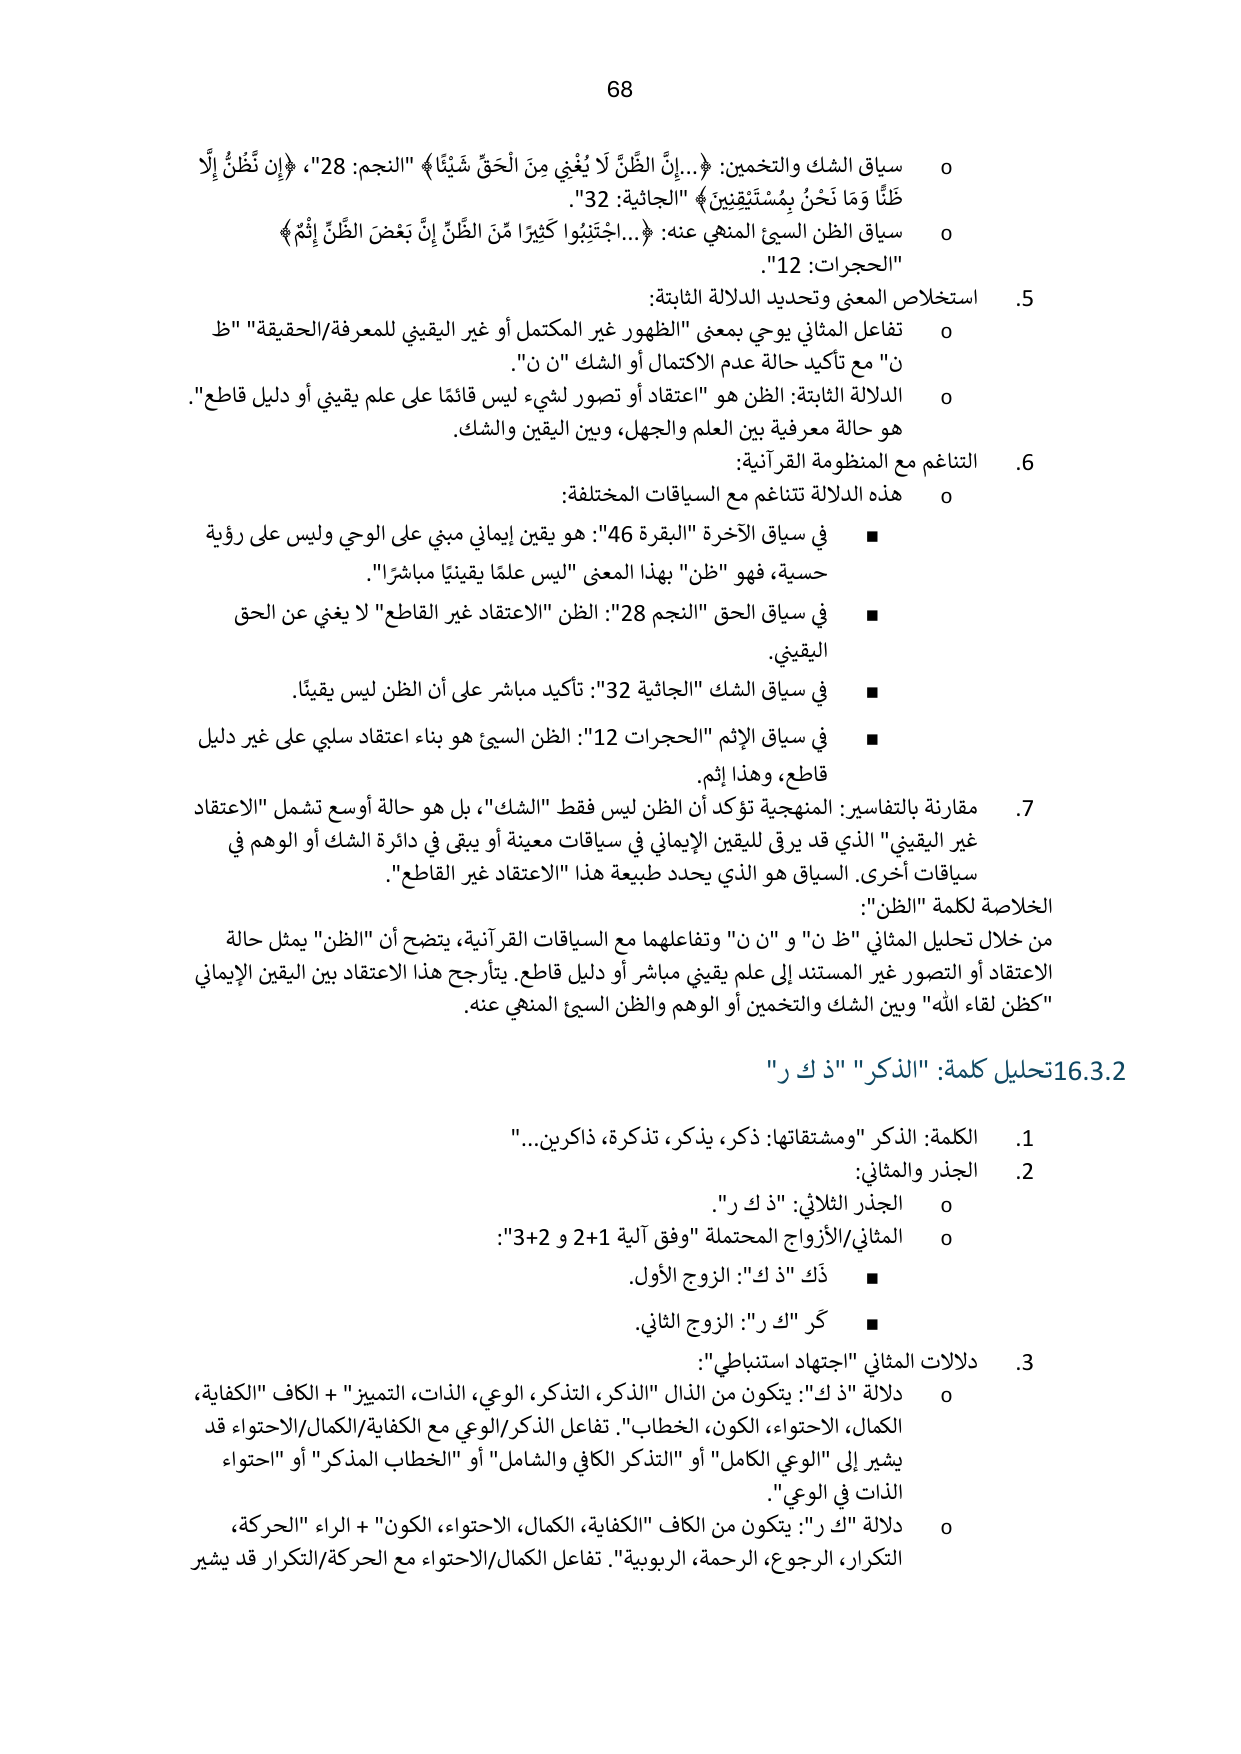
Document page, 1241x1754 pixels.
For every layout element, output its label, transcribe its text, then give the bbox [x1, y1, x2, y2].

text الخلاصة لكلمة "الظن": من خلال تحليل المثاني "ظ ن" و "ن ن" وتفاعلهما مع السياقات القرآنية، يتضح أن "الظن" يمثل حالة الاعتقاد أو التصور غير المستند إلى علم يقيني مباشر أو دليل قاطع. يتأرجح هذا الاعتقاد بين اليقين الإيماني "كظن لقاء الله" وبين الشك والتخمين أو الوهم والظن السيئ المنهي عنه. [187, 891, 1053, 1020]
list في سياق الآخرة "البقرة 46": هو يقين إيماني مبني على الوحي وليس على رؤية حسية، فهو "ظن" بهذا المعنى "ليس علمًا يقينيًا مباشرًا". [187, 512, 865, 588]
list الدلالة الثابتة: الظن هو "اعتقاد أو تصور لشيء ليس قائمًا على علم يقيني أو دليل قاطع". هو حالة معرفية بين العلم والجهل، وبين اليقين والشك. [187, 380, 940, 444]
list سياق الظن السيئ المنهي عنه: ﴿...اجْتَنِبُوا كَثِيرًا مِّنَ الظَّنِّ إِنَّ بَعْضَ الظَّنِّ إِثْمٌ﴾ "الحجرات: 12". [187, 216, 940, 279]
list الكلمة: الذكر "ومشتقاتها: ذكر، يذكر، تذكرة، ذاكرين..." [187, 1122, 1015, 1152]
list الجذر والمثاني: [187, 1155, 1015, 1185]
list في سياق الشك "الجاثية 32": تأكيد مباشر على أن الظن ليس يقينًا. [187, 668, 865, 711]
list مقارنة بالتفاسير: المنهجية تؤكد أن الظن ليس فقط "الشك"، بل هو حالة أوسع تشمل "الاعتقاد غير اليقيني" الذي قد يرقى لليقين الإيماني في سياقات معينة أو يبقى في دائرة الشك أو الوهم في سياقات أخرى. السياق هو الذي يحدد طبيعة هذا "الاعتقاد غير القاطع". [187, 792, 1015, 888]
list في سياق الحق "النجم 28": الظن "الاعتقاد غير القاطع" لا يغني عن الحق اليقيني. [187, 590, 865, 666]
list ذَك "ذ ك": الزوج الأول. [187, 1253, 865, 1296]
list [187, 1510, 940, 1574]
list كَر "ك ر": الزوج الثاني. [187, 1299, 865, 1342]
list دلالات المثاني "اجتهاد استنباطي": [187, 1346, 1015, 1376]
list في سياق الإثم "الحجرات 12": الظن السيئ هو بناء اعتقاد سلبي على غير دليل قاطع، وهذا إثم. [187, 714, 865, 790]
list هذه الدلالة تتناغم مع السياقات المختلفة: [187, 479, 940, 510]
list تفاعل المثاني يوحي بمعنى "الظهور غير المكتمل أو غير اليقيني للمعرفة/الحقيقة" "ظ ن" مع تأكيد حالة عدم الاكتمال أو الشك "ن ن". [187, 314, 940, 378]
list سياق الشك والتخمين: ﴿...إِنَّ الظَّنَّ لَا يُغْنِي مِنَ الْحَقِّ شَيْئًا﴾ "النجم: 28"، ﴿إِن نَّظُنُّ إِلَّا ظَنًّا وَمَا نَحْنُ بِمُسْتَيْقِنِينَ﴾ "الجاثية: 32". [187, 150, 940, 213]
list استخلاص المعنى وتحديد الدلالة الثابتة: [187, 282, 1015, 312]
list المثاني/الأزواج المحتملة "وفق آلية 1+2 و 2+3": [187, 1221, 940, 1251]
subtitle تحليل كلمة: "الذكر" "ذ ك ر" [187, 1052, 1053, 1087]
list التناغم مع المنظومة القرآنية: [187, 446, 1015, 477]
list دلالة "ذ ك": يتكون من الذال "الذكر، التذكر، الوعي، الذات، التمييز" + الكاف "الكفاية، الكمال، الاحتواء، الكون، الخطاب". تفاعل الذكر/الوعي مع الكفاية/الكمال/الاحتواء قد يشير إلى "الوعي الكامل" أو "التذكر الكافي والشامل" أو "الخطاب المذكر" أو "احتواء الذات في الوعي". [187, 1378, 940, 1508]
list الجذر الثلاثي: "ذ ك ر". [187, 1188, 940, 1218]
